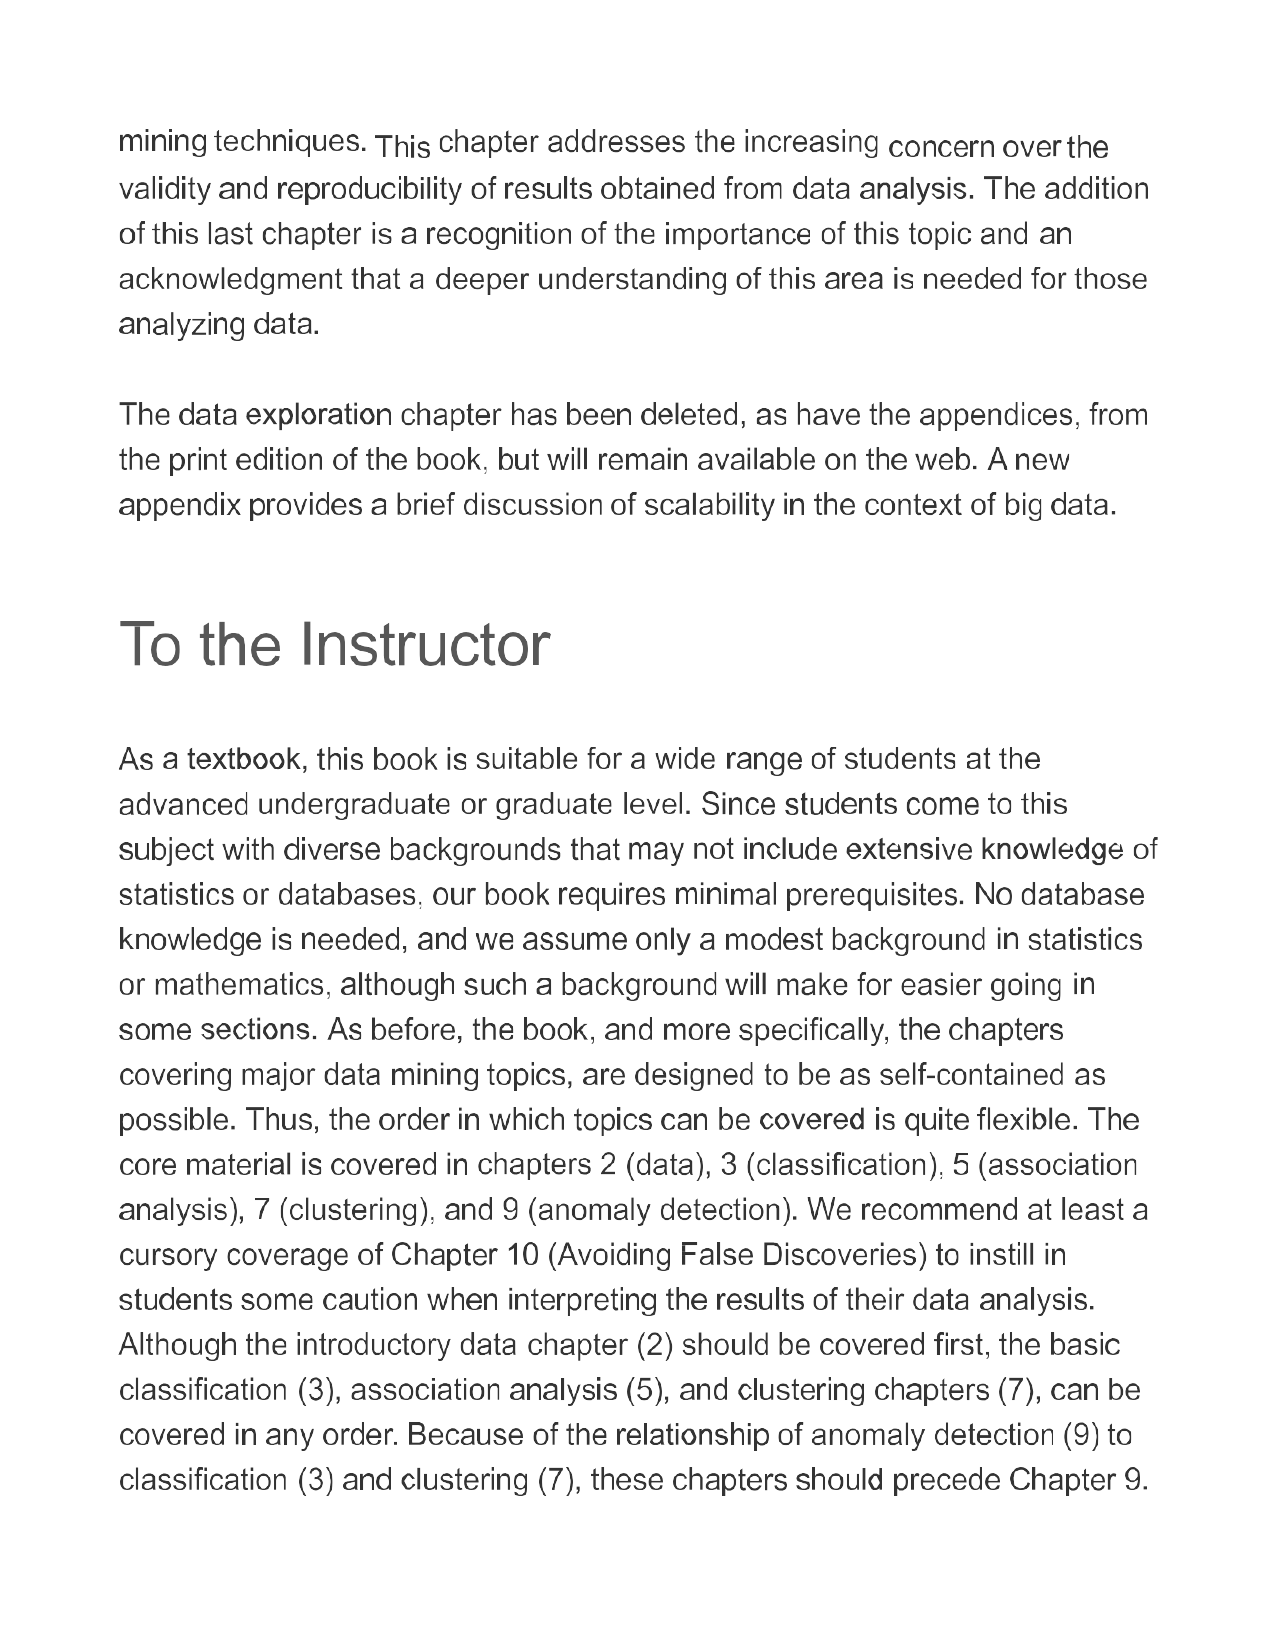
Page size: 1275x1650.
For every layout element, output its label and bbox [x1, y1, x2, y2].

picture [543, 1383, 558, 1400]
picture [559, 887, 599, 911]
picture [299, 1377, 333, 1406]
picture [547, 183, 561, 199]
picture [246, 1107, 279, 1130]
picture [789, 843, 803, 859]
picture [681, 402, 737, 425]
picture [1096, 176, 1148, 199]
picture [120, 1068, 181, 1085]
picture [119, 792, 248, 815]
picture [1066, 1468, 1105, 1496]
picture [1025, 1338, 1040, 1355]
picture [841, 797, 857, 814]
picture [777, 447, 815, 470]
picture [436, 932, 449, 949]
picture [832, 927, 985, 956]
picture [230, 932, 244, 956]
picture [1031, 1287, 1065, 1316]
picture [834, 1383, 864, 1406]
picture [581, 221, 607, 244]
picture [464, 978, 494, 995]
picture [731, 882, 776, 905]
picture [1107, 1423, 1132, 1445]
picture [924, 1023, 940, 1040]
picture [151, 927, 194, 950]
picture [318, 927, 366, 950]
picture [635, 1062, 753, 1091]
picture [119, 1023, 150, 1040]
picture [119, 221, 145, 244]
picture [194, 1288, 232, 1310]
picture [700, 933, 715, 950]
picture [891, 453, 907, 470]
picture [707, 887, 721, 904]
picture [502, 227, 516, 244]
picture [182, 176, 211, 205]
picture [813, 1287, 969, 1310]
picture [549, 1242, 630, 1271]
picture [119, 498, 135, 515]
picture [865, 492, 1042, 521]
picture [561, 1378, 595, 1406]
picture [331, 1158, 393, 1175]
picture [135, 843, 149, 860]
picture [627, 1152, 703, 1181]
picture [439, 129, 735, 158]
picture [1074, 267, 1147, 289]
picture [120, 1248, 348, 1271]
picture [401, 402, 557, 431]
picture [496, 972, 526, 995]
picture [779, 1332, 810, 1355]
picture [427, 227, 499, 250]
picture [280, 1197, 434, 1226]
picture [466, 1293, 482, 1310]
picture [497, 1473, 527, 1496]
picture [401, 227, 417, 244]
picture [119, 267, 424, 295]
picture [884, 1332, 924, 1355]
picture [305, 182, 320, 205]
picture [505, 182, 545, 199]
picture [1133, 837, 1158, 859]
picture [840, 1068, 870, 1085]
picture [641, 402, 656, 425]
picture [119, 1288, 157, 1310]
picture [120, 1107, 187, 1136]
picture [170, 447, 201, 476]
picture [1068, 493, 1108, 515]
picture [996, 887, 1012, 905]
picture [322, 176, 362, 199]
picture [120, 927, 149, 949]
picture [119, 842, 133, 860]
picture [503, 1197, 518, 1220]
picture [120, 1428, 181, 1445]
picture [587, 932, 627, 950]
picture [629, 842, 684, 866]
picture [605, 1023, 620, 1040]
picture [842, 272, 883, 289]
picture [359, 972, 438, 1001]
picture [626, 1293, 639, 1310]
picture [938, 140, 968, 157]
picture [641, 1293, 656, 1316]
picture [317, 747, 341, 770]
picture [391, 453, 407, 470]
picture [924, 267, 988, 289]
picture [1125, 1467, 1140, 1490]
picture [697, 1377, 727, 1400]
picture [519, 222, 571, 244]
picture [976, 882, 994, 904]
picture [118, 1332, 202, 1355]
picture [717, 1242, 753, 1265]
picture [920, 402, 1079, 431]
picture [1028, 1198, 1052, 1220]
picture [427, 1287, 464, 1310]
picture [694, 1113, 707, 1130]
picture [137, 317, 150, 334]
picture [754, 752, 802, 776]
picture [1004, 932, 1018, 949]
picture [840, 498, 855, 515]
picture [747, 1152, 943, 1181]
picture [601, 1068, 625, 1085]
picture [674, 453, 687, 470]
picture [796, 1473, 810, 1490]
picture [302, 1152, 322, 1175]
picture [120, 1467, 286, 1490]
picture [190, 1107, 228, 1130]
picture [694, 837, 734, 859]
picture [271, 312, 312, 334]
picture [725, 972, 753, 995]
picture [915, 453, 953, 470]
picture [626, 453, 665, 470]
picture [1051, 1383, 1082, 1400]
picture [864, 1017, 888, 1046]
picture [515, 448, 539, 470]
picture [222, 1332, 236, 1355]
picture [979, 1152, 1137, 1181]
picture [478, 1152, 615, 1180]
picture [1062, 1197, 1124, 1220]
picture [736, 267, 762, 289]
picture [862, 1203, 942, 1220]
picture [999, 1017, 1038, 1046]
picture [977, 1242, 1020, 1265]
picture [187, 1153, 251, 1175]
picture [825, 453, 856, 470]
picture [987, 1203, 1000, 1220]
picture [472, 1017, 514, 1040]
picture [967, 747, 991, 769]
picture [894, 1473, 908, 1496]
picture [985, 1473, 1000, 1490]
picture [945, 1203, 984, 1220]
picture [1088, 1107, 1121, 1130]
picture [411, 135, 430, 158]
picture [611, 492, 730, 515]
picture [987, 447, 1008, 470]
picture [810, 177, 850, 199]
picture [471, 176, 497, 199]
picture [433, 887, 464, 905]
picture [673, 1467, 720, 1490]
picture [372, 1017, 455, 1040]
picture [119, 176, 155, 199]
picture [666, 222, 810, 250]
picture [667, 176, 714, 199]
picture [1068, 1287, 1087, 1310]
picture [366, 1428, 397, 1445]
picture [664, 1023, 703, 1040]
picture [997, 1293, 1028, 1310]
picture [529, 1197, 790, 1226]
picture [1133, 1203, 1148, 1220]
picture [424, 1068, 437, 1085]
picture [807, 1197, 851, 1220]
picture [776, 1287, 804, 1310]
picture [358, 1242, 384, 1265]
picture [163, 752, 178, 769]
picture [423, 1113, 450, 1130]
picture [159, 176, 179, 199]
picture [999, 747, 1022, 769]
picture [680, 1383, 695, 1400]
picture [899, 1017, 922, 1040]
picture [756, 408, 787, 425]
picture [360, 1473, 374, 1490]
picture [616, 1473, 663, 1490]
picture [1016, 453, 1070, 470]
picture [284, 1428, 314, 1451]
picture [272, 927, 292, 950]
picture [911, 1467, 982, 1490]
picture [745, 129, 878, 158]
picture [331, 498, 362, 515]
picture [498, 632, 528, 666]
picture [796, 267, 815, 289]
picture [999, 1332, 1022, 1355]
picture [205, 1338, 219, 1361]
picture [251, 633, 280, 666]
picture [241, 1293, 313, 1310]
picture [510, 1383, 525, 1400]
picture [120, 1158, 176, 1175]
picture [676, 887, 697, 904]
picture [176, 1293, 191, 1310]
picture [980, 1293, 995, 1310]
picture [591, 1467, 614, 1490]
picture [119, 447, 160, 470]
picture [417, 447, 487, 474]
picture [254, 312, 269, 334]
picture [702, 791, 719, 815]
picture [374, 747, 438, 770]
picture [726, 927, 781, 950]
picture [204, 448, 227, 470]
picture [214, 317, 227, 334]
picture [924, 1378, 989, 1406]
picture [528, 1332, 768, 1361]
picture [523, 932, 584, 950]
picture [696, 272, 726, 295]
picture [760, 1378, 815, 1400]
picture [196, 403, 237, 425]
picture [1081, 977, 1094, 994]
picture [278, 182, 303, 199]
picture [159, 1287, 174, 1310]
picture [120, 1377, 286, 1400]
picture [313, 135, 326, 151]
picture [297, 1332, 516, 1361]
picture [769, 267, 792, 289]
picture [355, 1287, 417, 1310]
picture [119, 882, 234, 905]
picture [329, 134, 359, 151]
picture [447, 1243, 487, 1271]
picture [152, 134, 166, 151]
picture [1051, 1332, 1103, 1355]
picture [299, 1467, 333, 1496]
picture [376, 1467, 391, 1490]
picture [1010, 1467, 1030, 1490]
picture [119, 317, 135, 334]
picture [783, 927, 823, 950]
picture [951, 1333, 989, 1359]
picture [266, 1428, 281, 1445]
picture [270, 447, 322, 470]
picture [739, 1017, 822, 1046]
picture [236, 447, 267, 470]
picture [793, 176, 807, 199]
picture [379, 1107, 421, 1130]
picture [977, 1107, 1029, 1130]
picture [750, 842, 764, 859]
picture [936, 837, 972, 860]
picture [682, 1242, 714, 1265]
picture [344, 747, 363, 770]
picture [1067, 135, 1091, 158]
picture [949, 1017, 996, 1040]
picture [119, 972, 330, 999]
picture [627, 1377, 662, 1406]
picture [698, 453, 745, 470]
picture [1084, 1383, 1098, 1400]
picture [152, 222, 176, 244]
picture [990, 267, 1021, 289]
picture [790, 498, 804, 515]
picture [237, 176, 267, 199]
picture [454, 1158, 467, 1175]
picture [1052, 1248, 1065, 1265]
picture [329, 1107, 370, 1130]
picture [340, 842, 380, 860]
picture [137, 492, 217, 521]
picture [539, 1467, 573, 1496]
picture [601, 176, 658, 199]
picture [956, 447, 970, 470]
picture [1109, 1378, 1140, 1400]
picture [626, 887, 665, 905]
picture [778, 1422, 1053, 1451]
picture [485, 882, 550, 905]
picture [179, 402, 194, 425]
picture [617, 1107, 652, 1130]
picture [797, 402, 860, 425]
picture [922, 1113, 936, 1130]
picture [799, 1062, 830, 1085]
picture [999, 1377, 1023, 1406]
picture [1040, 227, 1055, 244]
picture [859, 792, 897, 814]
picture [1020, 182, 1035, 199]
picture [722, 1468, 787, 1496]
picture [351, 1378, 500, 1400]
picture [953, 1153, 968, 1175]
picture [754, 1428, 769, 1451]
picture [475, 933, 514, 950]
picture [547, 447, 574, 470]
picture [445, 1203, 460, 1220]
picture [365, 183, 379, 199]
picture [514, 1062, 534, 1091]
picture [562, 972, 717, 1001]
picture [640, 1248, 670, 1271]
picture [451, 632, 479, 666]
picture [1047, 792, 1067, 814]
picture [350, 632, 377, 666]
picture [533, 632, 551, 665]
picture [523, 1242, 538, 1265]
picture [477, 1428, 523, 1445]
picture [397, 492, 602, 515]
picture [219, 182, 235, 199]
picture [153, 312, 211, 341]
picture [327, 1017, 362, 1040]
picture [876, 1107, 895, 1130]
picture [447, 747, 467, 770]
picture [1021, 882, 1144, 905]
picture [811, 747, 956, 769]
picture [866, 447, 889, 470]
picture [372, 222, 392, 244]
picture [242, 1428, 256, 1445]
picture [602, 888, 616, 905]
picture [343, 1473, 358, 1490]
picture [242, 1062, 380, 1091]
picture [860, 182, 875, 199]
picture [564, 176, 592, 199]
picture [934, 1332, 948, 1355]
picture [805, 837, 837, 860]
picture [597, 1377, 617, 1400]
picture [746, 492, 775, 521]
picture [489, 1107, 526, 1130]
picture [447, 1068, 478, 1091]
picture [1105, 1338, 1120, 1355]
picture [441, 972, 454, 994]
picture [120, 621, 180, 666]
picture [201, 1068, 231, 1091]
picture [906, 1383, 922, 1400]
picture [196, 927, 227, 950]
picture [889, 140, 936, 157]
picture [208, 222, 362, 250]
picture [119, 402, 170, 425]
picture [137, 1203, 150, 1220]
picture [706, 1023, 730, 1040]
picture [436, 267, 686, 295]
picture [1031, 267, 1067, 289]
picture [583, 1068, 598, 1085]
picture [366, 447, 389, 470]
picture [404, 176, 418, 199]
picture [175, 134, 206, 157]
picture [487, 1063, 511, 1085]
picture [461, 792, 612, 820]
picture [399, 632, 445, 666]
picture [536, 1068, 565, 1085]
picture [246, 932, 261, 950]
picture [1051, 492, 1066, 515]
picture [499, 447, 513, 470]
picture [617, 1428, 641, 1445]
picture [661, 1113, 692, 1130]
picture [617, 408, 631, 425]
picture [1055, 1113, 1070, 1130]
picture [1032, 1467, 1063, 1490]
picture [880, 1062, 1063, 1085]
picture [536, 978, 552, 995]
picture [179, 222, 198, 244]
picture [153, 1197, 237, 1226]
picture [462, 1197, 492, 1220]
picture [905, 1113, 919, 1136]
picture [119, 1203, 135, 1220]
picture [764, 1242, 959, 1271]
picture [341, 977, 356, 995]
picture [396, 1152, 436, 1175]
picture [691, 1293, 707, 1310]
picture [1003, 1197, 1017, 1220]
picture [566, 1423, 607, 1445]
picture [820, 1338, 882, 1355]
picture [630, 792, 682, 814]
picture [1057, 227, 1071, 244]
picture [984, 176, 1018, 199]
picture [222, 837, 274, 860]
picture [777, 972, 1061, 1001]
picture [259, 792, 450, 820]
picture [970, 140, 994, 157]
picture [250, 498, 265, 521]
picture [721, 1152, 736, 1175]
picture [574, 1108, 615, 1136]
picture [323, 1293, 353, 1310]
picture [533, 1422, 559, 1445]
picture [255, 1198, 270, 1219]
picture [273, 134, 286, 151]
picture [221, 492, 241, 515]
picture [724, 176, 782, 199]
picture [375, 135, 408, 157]
picture [727, 752, 752, 769]
picture [535, 1107, 564, 1130]
picture [731, 1422, 744, 1445]
picture [152, 1023, 191, 1040]
picture [267, 492, 329, 515]
picture [814, 492, 837, 515]
picture [368, 927, 399, 950]
picture [451, 927, 466, 950]
picture [666, 1287, 689, 1310]
picture [906, 797, 979, 815]
picture [333, 447, 358, 470]
picture [825, 272, 840, 289]
picture [524, 1017, 572, 1040]
picture [418, 932, 433, 950]
picture [939, 1107, 969, 1130]
picture [465, 1113, 479, 1130]
picture [392, 1242, 445, 1265]
picture [1040, 1023, 1063, 1040]
picture [476, 747, 715, 769]
picture [323, 1422, 364, 1445]
picture [284, 837, 299, 860]
picture [599, 453, 623, 470]
picture [302, 932, 315, 949]
picture [567, 402, 615, 425]
picture [729, 797, 775, 815]
picture [282, 1113, 312, 1130]
picture [120, 134, 142, 151]
picture [869, 402, 910, 425]
picture [557, 1287, 623, 1316]
picture [759, 1293, 772, 1310]
picture [230, 317, 244, 341]
picture [1045, 176, 1092, 199]
picture [184, 1422, 224, 1445]
picture [392, 1068, 414, 1085]
picture [527, 1383, 541, 1400]
picture [214, 129, 270, 151]
picture [785, 792, 823, 815]
picture [817, 1377, 831, 1400]
picture [424, 1467, 494, 1490]
picture [1025, 752, 1040, 769]
picture [515, 1288, 555, 1310]
picture [1028, 927, 1142, 950]
picture [371, 498, 387, 515]
picture [377, 408, 391, 425]
picture [1021, 792, 1044, 814]
picture [988, 792, 1012, 814]
picture [319, 632, 345, 665]
picture [825, 1017, 861, 1040]
picture [152, 837, 214, 866]
picture [381, 176, 401, 199]
picture [302, 837, 338, 860]
picture [636, 932, 667, 950]
picture [184, 1062, 197, 1085]
picture [254, 1152, 267, 1175]
picture [821, 221, 1027, 250]
picture [118, 747, 153, 770]
picture [622, 1017, 652, 1040]
picture [1075, 1068, 1105, 1085]
picture [764, 1063, 788, 1085]
picture [787, 882, 957, 911]
picture [719, 1107, 750, 1130]
picture [1003, 140, 1051, 157]
picture [825, 792, 839, 814]
picture [614, 222, 655, 244]
picture [289, 129, 310, 157]
picture [894, 267, 913, 289]
picture [434, 176, 462, 205]
picture [717, 1293, 757, 1310]
picture [574, 1017, 594, 1044]
picture [409, 1422, 475, 1445]
picture [243, 882, 422, 909]
picture [1089, 402, 1147, 425]
picture [1093, 140, 1108, 158]
picture [875, 1377, 904, 1400]
picture [812, 1467, 859, 1490]
picture [246, 1332, 287, 1355]
picture [1123, 1113, 1139, 1130]
picture [391, 837, 620, 866]
picture [1064, 1422, 1099, 1451]
picture [484, 1293, 497, 1310]
